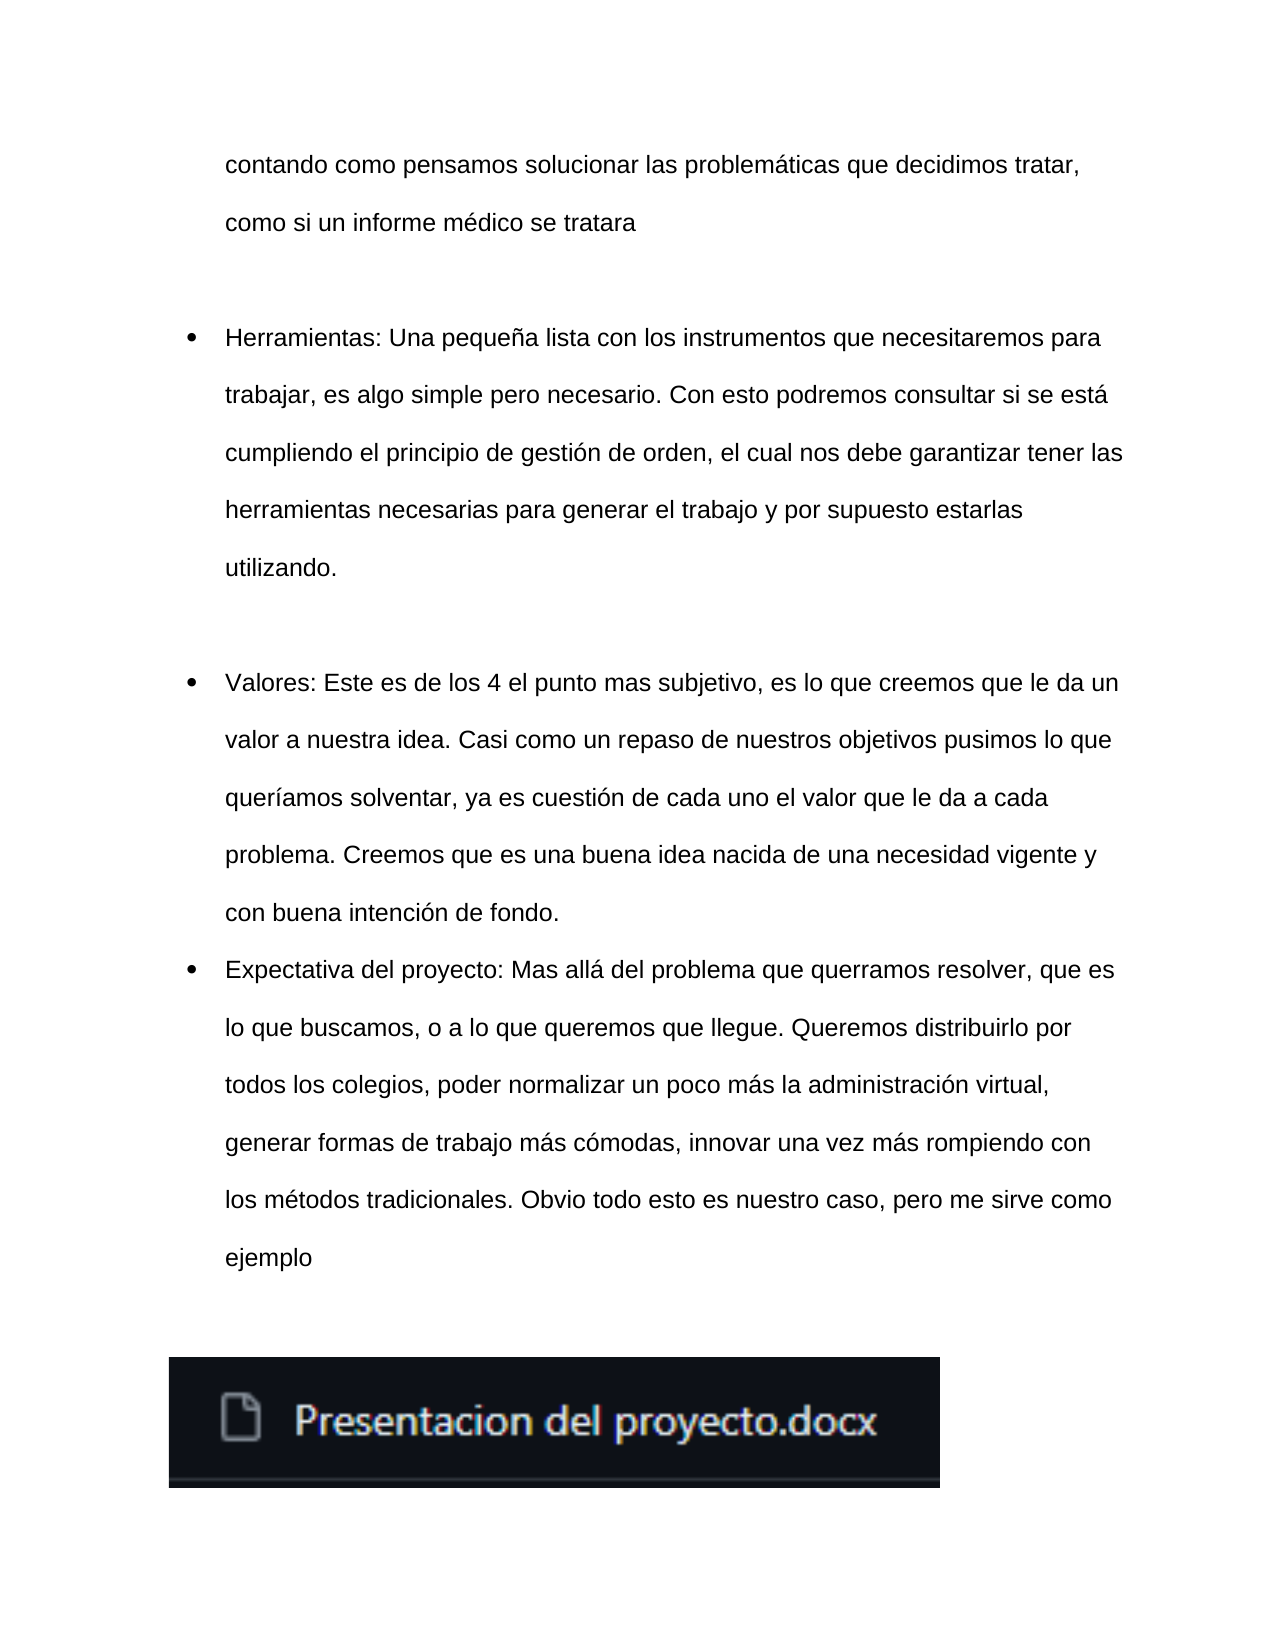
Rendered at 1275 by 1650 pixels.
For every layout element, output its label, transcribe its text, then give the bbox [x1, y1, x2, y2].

list Valores: Este es de los 4 el punto mas subjetivo, es lo que creemos que le da un valor a nuestra idea. Casi como un repaso de nuestros objetivos pusimos lo que queríamos solventar, ya es cuestión de cada uno el valor que le da a cada problema. Creemos que es una buena idea nacida de una necesidad vigente y con buena intención de fondo. [187, 668, 1125, 926]
list Expectativa del proyecto: Mas allá del problema que querramos resolver, que es lo que buscamos, o a lo que queremos que llegue. Queremos distribuirlo por todos los colegios, poder normalizar un poco más la administración virtual, generar formas de trabajo más cómodas, innovar una vez más rompiendo con los métodos tradicionales. Obvio todo esto es nuestro caso, pero me sirve como ejemplo [187, 955, 1125, 1272]
list Herramientas: Una pequeña lista con los instrumentos que necesitaremos para trabajar, es algo simple pero necesario. Con esto podremos consultar si se está cumpliendo el principio de gestión de orden, el cual nos debe garantizar tener las herramientas necesarias para generar el trabajo y por supuesto estarlas utilizando. [187, 322, 1125, 581]
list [187, 150, 1125, 236]
